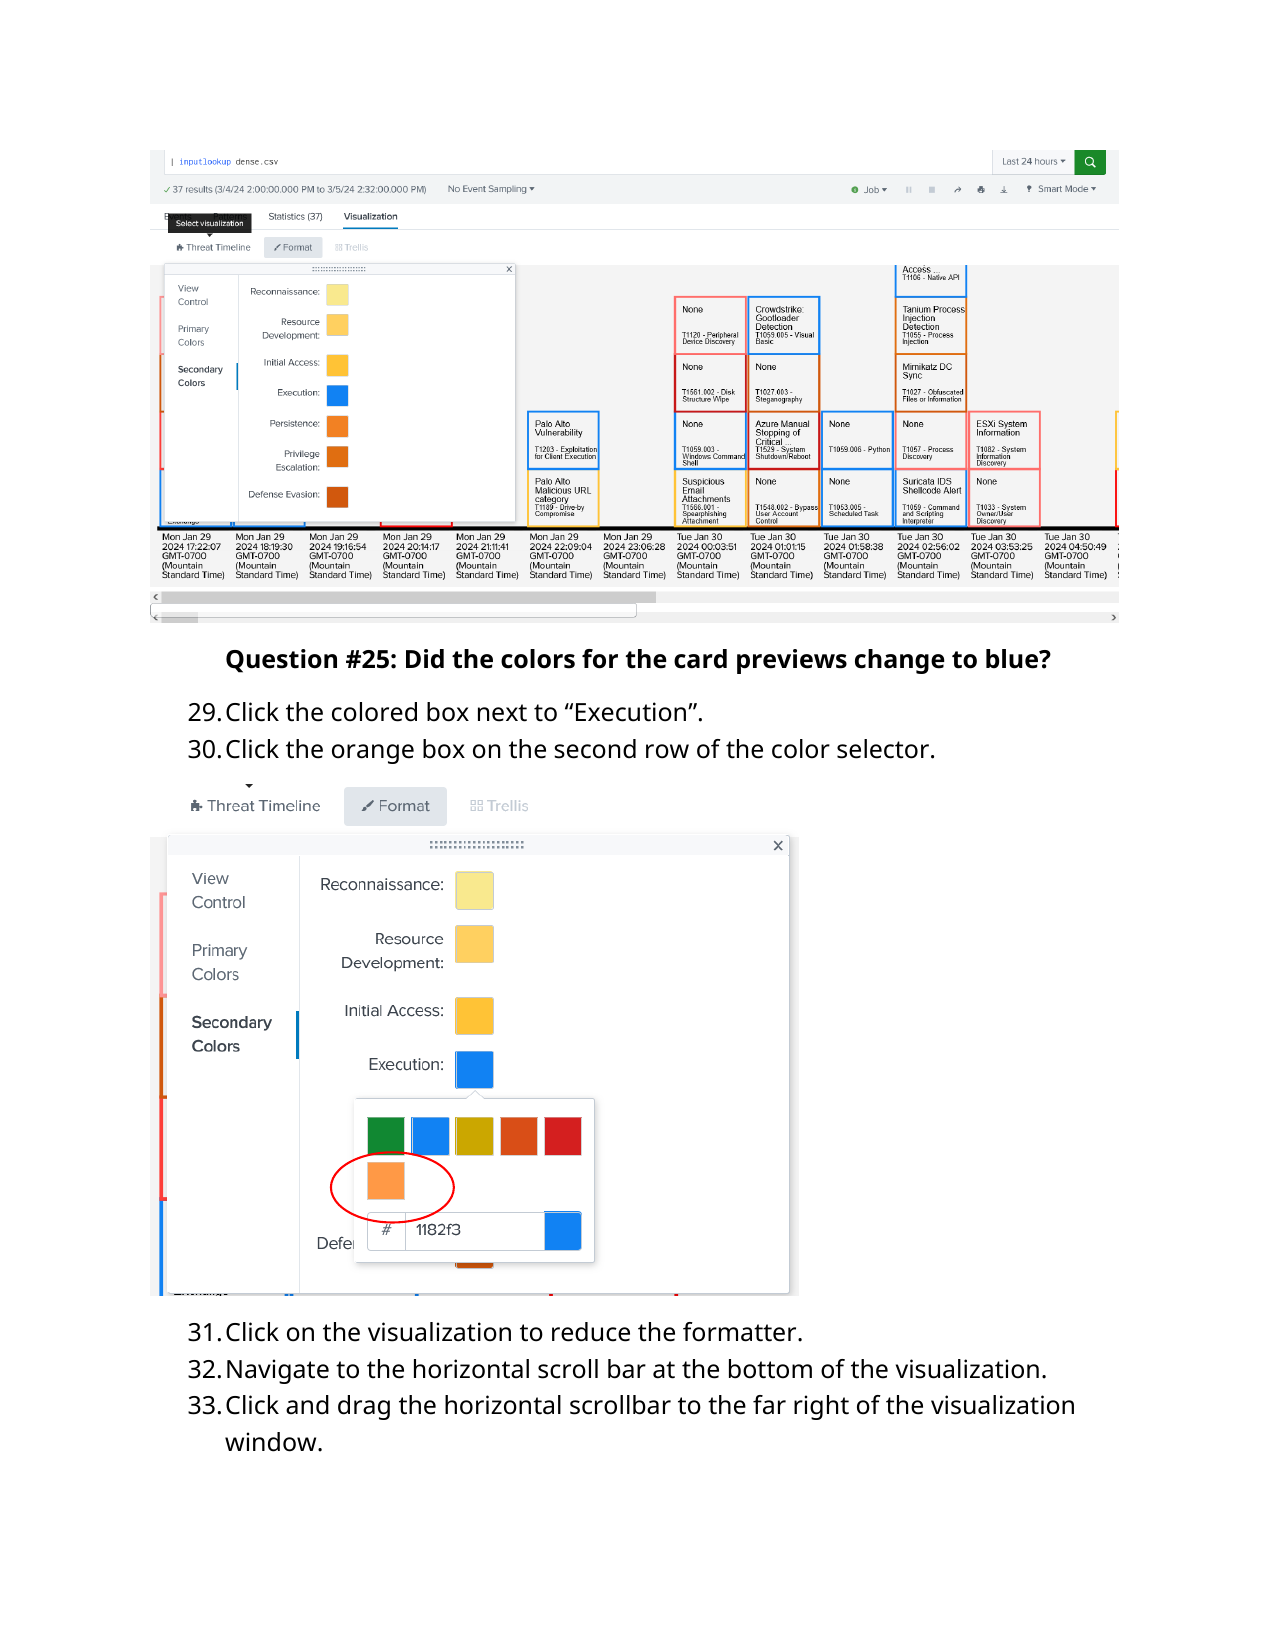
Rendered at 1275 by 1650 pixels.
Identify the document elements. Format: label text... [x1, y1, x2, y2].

list Click on the visualization to reduce the formatter. [187, 1314, 1125, 1348]
picture [150, 150, 1119, 623]
text Question #25: Did the colors for the card previews change to blue? [225, 641, 1125, 675]
list Click and drag the horizontal scrollbar to the far right of the visualization window. [187, 1388, 1125, 1459]
picture [150, 784, 799, 1296]
list Click the colored box next to “Execution”. [187, 695, 1125, 729]
list Navigate to the horizontal scroll bar at the bottom of the visualization. [187, 1351, 1125, 1385]
list Click the orange box on the second row of the color selector. [187, 731, 1125, 766]
